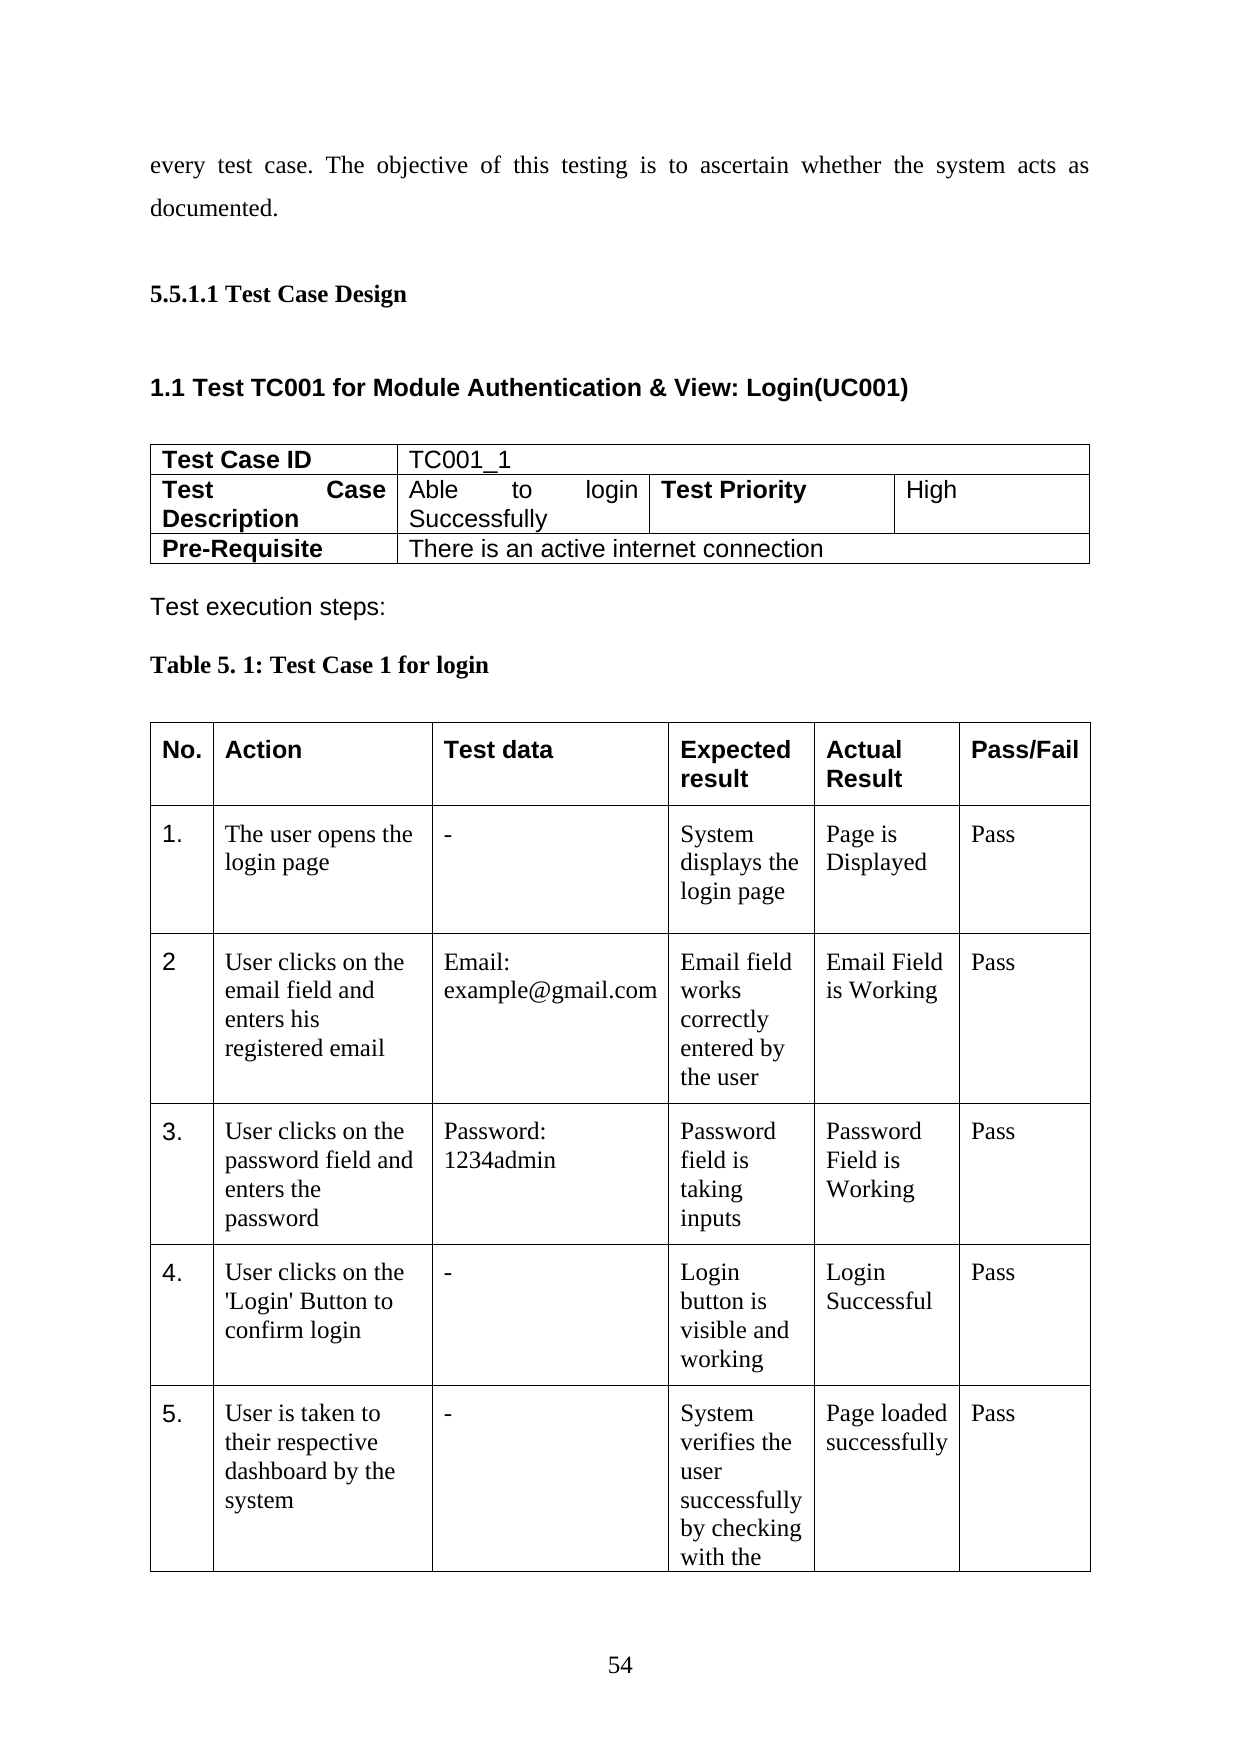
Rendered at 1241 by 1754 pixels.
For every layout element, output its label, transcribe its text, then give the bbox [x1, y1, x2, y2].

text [150, 150, 1090, 222]
table_cell Page is Displayed [815, 806, 959, 933]
table_cell User clicks on the password field and enters the password [214, 1104, 432, 1244]
table_cell 5. [151, 1386, 213, 1571]
subtitle Test Case Design [150, 279, 1090, 308]
table_cell Login Successful [815, 1245, 959, 1385]
table_cell High [895, 475, 1089, 533]
table_cell There is an active internet connection [398, 534, 1089, 562]
text Test execution steps: [150, 592, 1090, 621]
table_cell - [433, 1245, 668, 1385]
table_cell Pass [960, 806, 1090, 933]
table_cell The user opens the login page [214, 806, 432, 933]
table_cell User clicks on the email field and enters his registered email [214, 934, 432, 1103]
table_cell Pass [960, 1104, 1090, 1244]
table_cell User clicks on the 'Login' Button to confirm login [214, 1245, 432, 1385]
table_cell 4. [151, 1245, 213, 1385]
table_cell System displays the login page [669, 806, 814, 933]
table_cell Pass [960, 934, 1090, 1103]
table_cell 2 [151, 934, 213, 1103]
table_header TC001_1 [398, 445, 1089, 474]
table_cell Email Field is Working [815, 934, 959, 1103]
table_header Test Case ID [151, 445, 397, 474]
table_cell Pass [960, 1386, 1090, 1571]
table_cell Email: example@gmail.com [433, 934, 668, 1103]
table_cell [669, 1386, 814, 1571]
table_cell Pass [960, 1245, 1090, 1385]
table_cell Password Field is Working [815, 1104, 959, 1244]
table_cell Test Priority [650, 475, 894, 533]
table_header Test data [433, 723, 668, 805]
text Table 5. 1: Test Case 1 for login [150, 650, 1090, 678]
table_cell 1. [151, 806, 213, 933]
table_header Actual Result [815, 723, 959, 805]
table_header No. [151, 723, 213, 805]
table_cell - [433, 1386, 668, 1571]
table_cell Login button is visible and working [669, 1245, 814, 1385]
table_cell Pre-Requisite [151, 534, 397, 562]
table_header Pass/Fail [960, 723, 1090, 805]
table_cell Test Case Description [151, 475, 397, 533]
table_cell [815, 1386, 959, 1571]
table_cell 3. [151, 1104, 213, 1244]
table_cell - [433, 806, 668, 933]
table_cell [214, 1386, 432, 1571]
table_header Action [214, 723, 432, 805]
table_cell Password field is taking inputs [669, 1104, 814, 1244]
table_header Expected result [669, 723, 814, 805]
table_cell Email field works correctly entered by the user [669, 934, 814, 1103]
table_cell Password: 1234admin [433, 1104, 668, 1244]
list Test TC001 for Module Authentication & View: Login(UC001) [150, 372, 1090, 401]
table_cell Able to login Successfully [398, 475, 649, 533]
